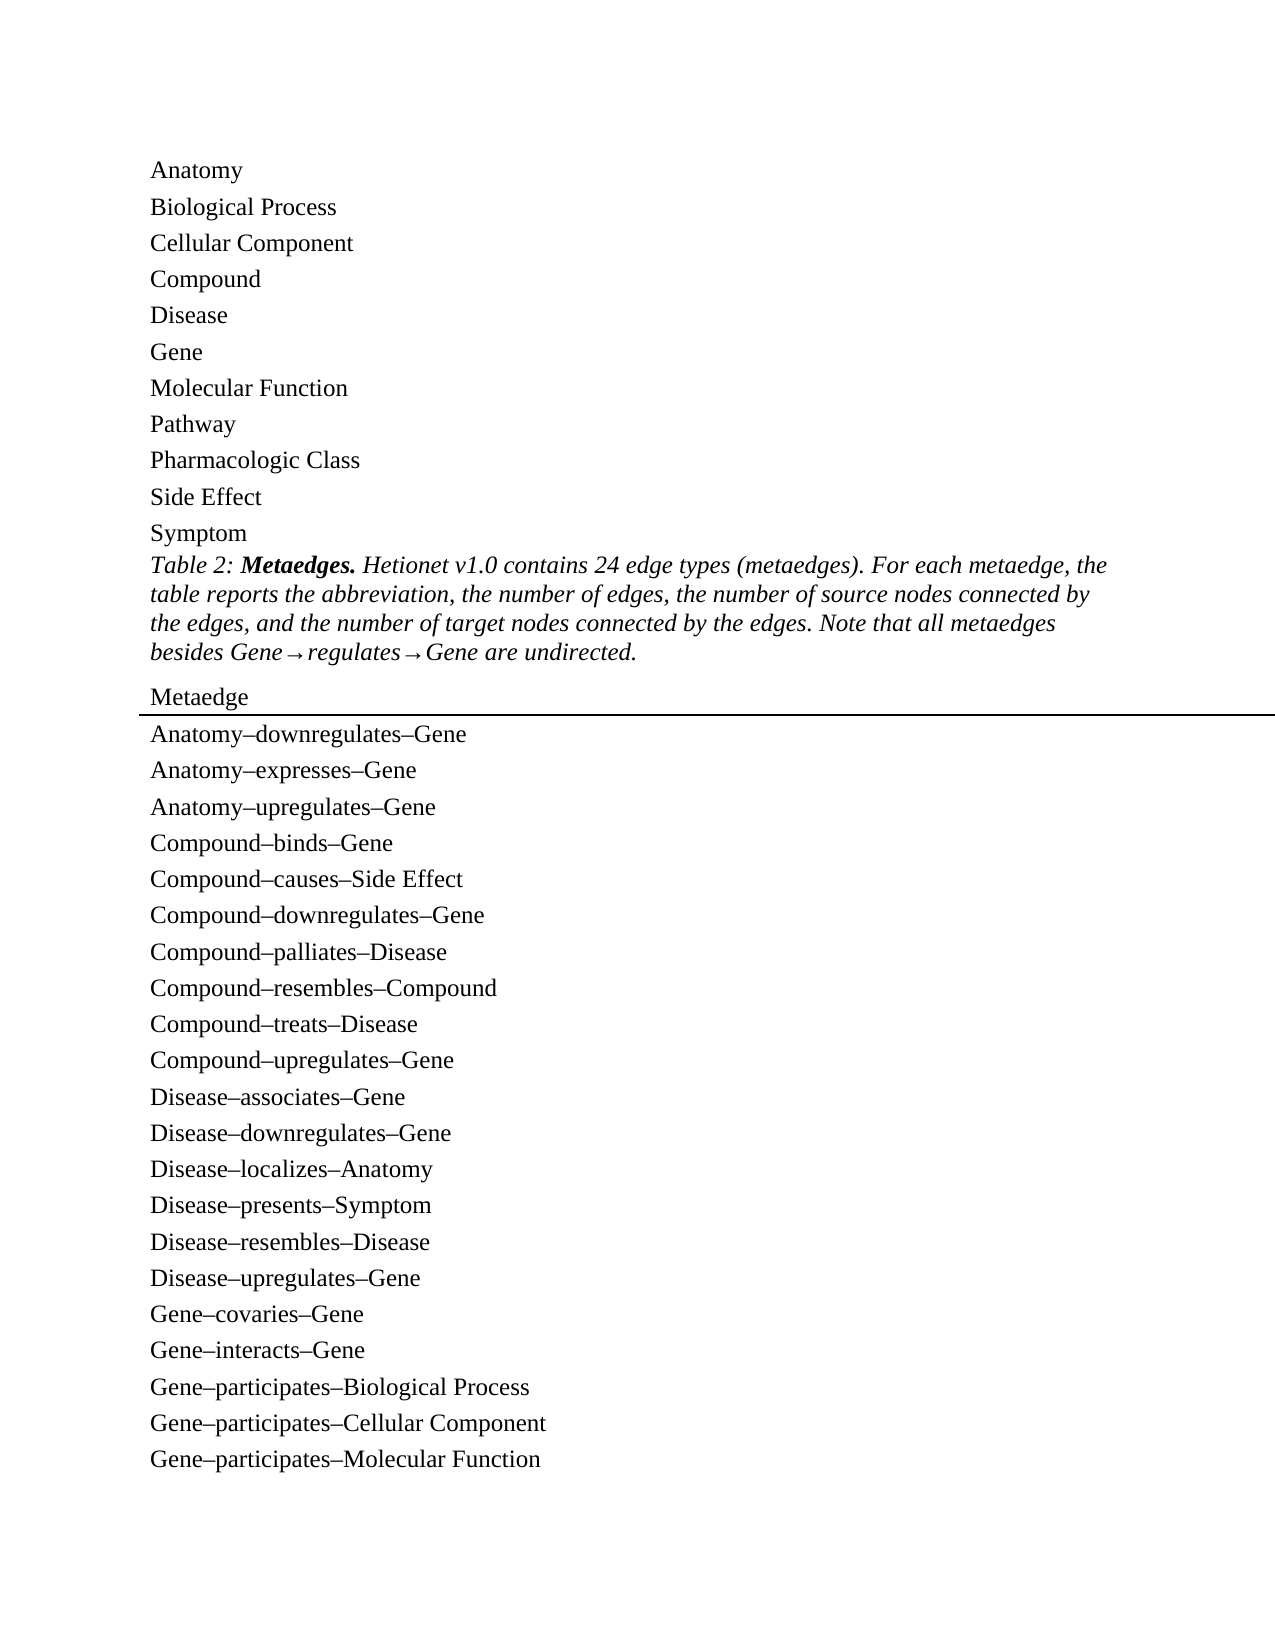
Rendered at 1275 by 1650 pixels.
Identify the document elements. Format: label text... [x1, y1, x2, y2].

table_cell Gene–participates–Biological Process [139, 1368, 1275, 1404]
table_cell Pathway [139, 405, 1275, 442]
text Table 2: Metaedges. Hetionet v1.0 contains 24 edge types (metaedges). For each metaedge, the table reports the abbreviation, the number of edges, the number of source nodes connected by the edges, and the number of target nodes connected by the edges. Note that all metaedges besides Gene→regulates→Gene are undirected. [150, 550, 1125, 665]
table_cell Compound–resembles–Compound [139, 969, 1275, 1006]
table_cell Pharmacologic Class [139, 442, 1275, 478]
table_cell Anatomy [139, 150, 1275, 188]
table_cell Anatomy–upregulates–Gene [139, 788, 1275, 824]
table_cell Disease–upregulates–Gene [139, 1259, 1275, 1296]
table_cell Compound–upregulates–Gene [139, 1042, 1275, 1078]
table_cell Disease–downregulates–Gene [139, 1114, 1275, 1151]
table_cell Compound–causes–Side Effect [139, 861, 1275, 897]
table_cell Disease–associates–Gene [139, 1078, 1275, 1114]
table_header Metaedge [139, 678, 1275, 714]
table_cell Anatomy–downregulates–Gene [139, 716, 1275, 752]
table_cell Cellular Component [139, 224, 1275, 260]
table_cell Disease–localizes–Anatomy [139, 1151, 1275, 1187]
table_cell Disease–resembles–Disease [139, 1223, 1275, 1259]
table_cell Side Effect [139, 478, 1275, 514]
table_cell Gene–covaries–Gene [139, 1296, 1275, 1332]
table_cell Compound–treats–Disease [139, 1006, 1275, 1042]
table_cell Gene [139, 333, 1275, 369]
table_cell Gene–interacts–Gene [139, 1332, 1275, 1368]
table_cell Compound–downregulates–Gene [139, 897, 1275, 933]
table_cell Anatomy–expresses–Gene [139, 752, 1275, 788]
table_cell Symptom [139, 514, 1275, 550]
table_cell Compound [139, 260, 1275, 297]
table_cell Compound–palliates–Disease [139, 933, 1275, 969]
table_cell Compound–binds–Gene [139, 824, 1275, 861]
table_cell Disease–presents–Symptom [139, 1187, 1275, 1223]
table_cell Disease [139, 297, 1275, 333]
table_cell Gene–participates–Cellular Component [139, 1404, 1275, 1441]
table_cell Gene–participates–Molecular Function [139, 1441, 1275, 1477]
table_cell Molecular Function [139, 369, 1275, 405]
table_cell Biological Process [139, 188, 1275, 224]
